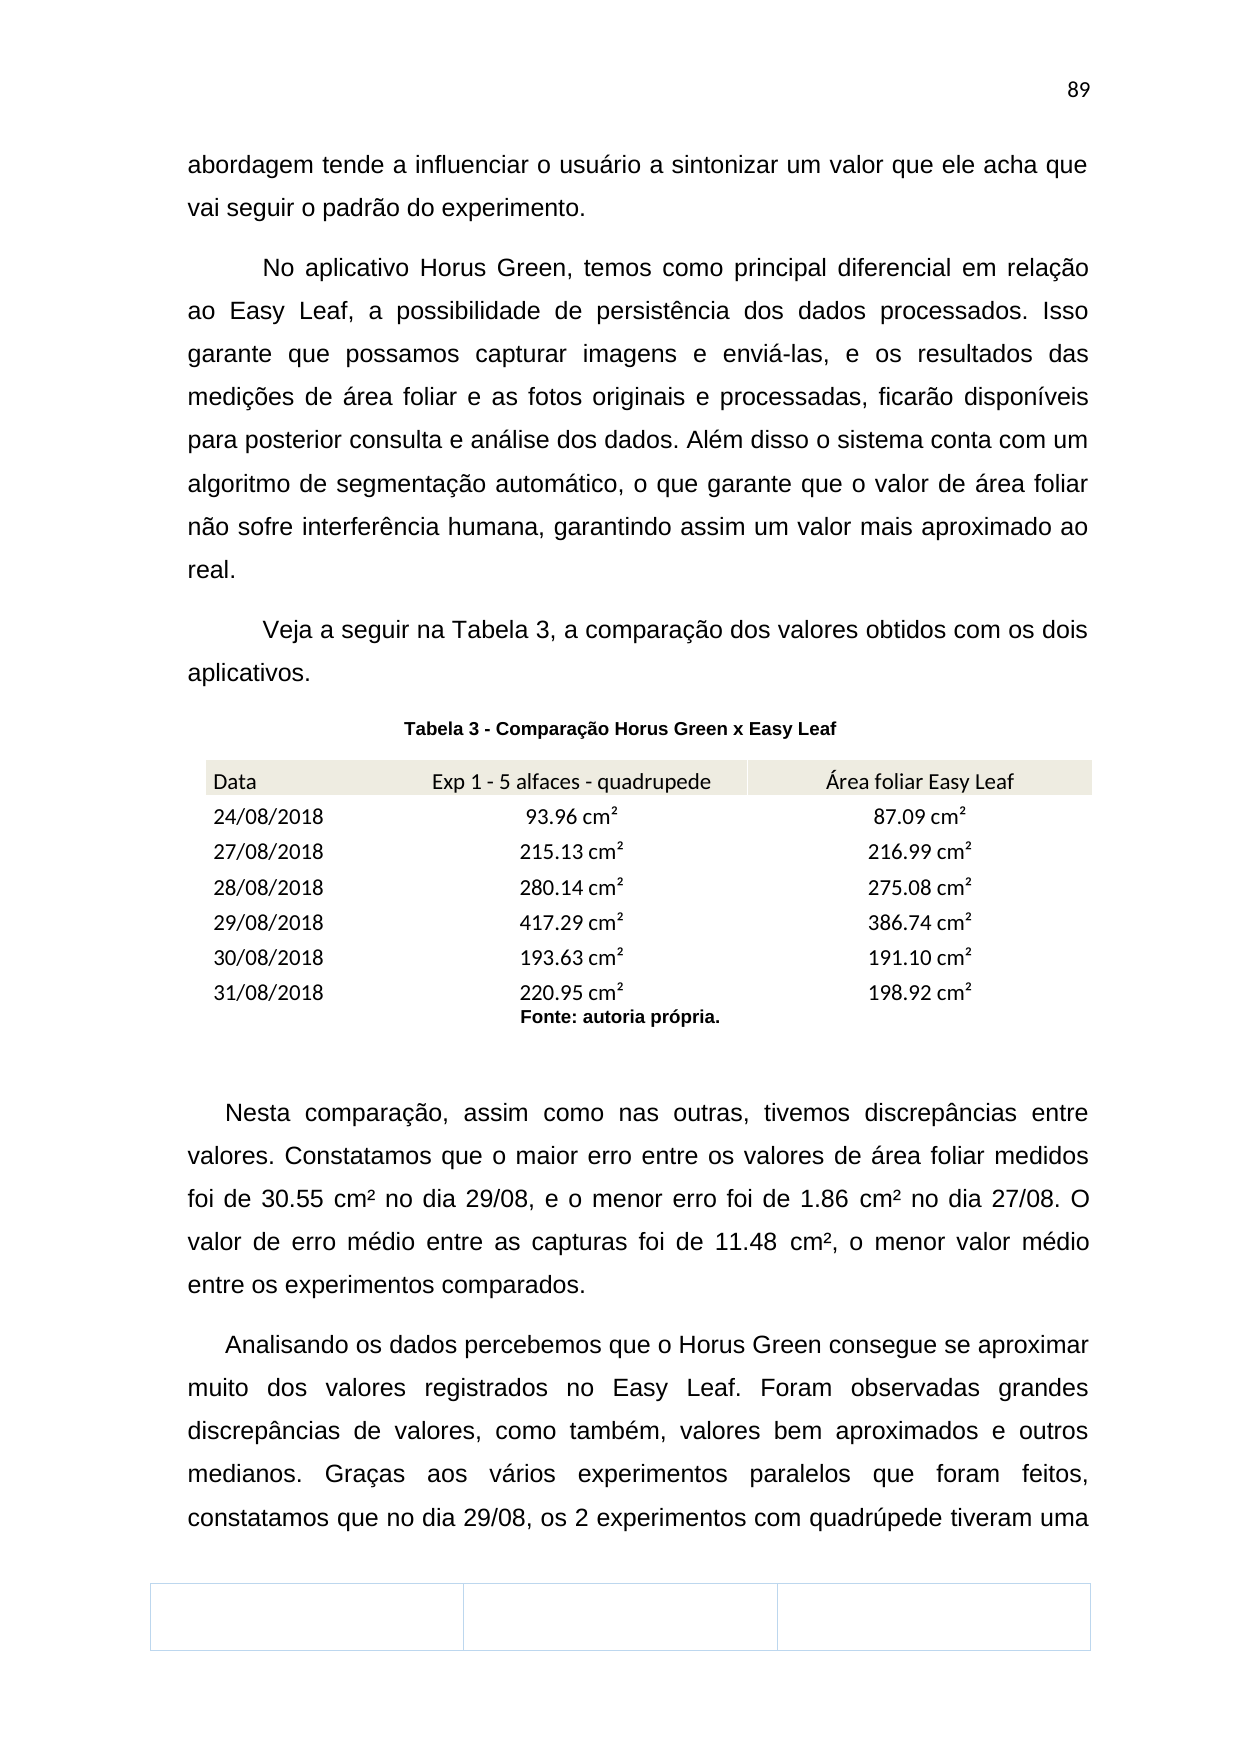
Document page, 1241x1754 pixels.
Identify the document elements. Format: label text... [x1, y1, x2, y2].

table_cell 28/08/2018 [206, 866, 396, 901]
table_header Data [206, 760, 396, 795]
table_cell 27/08/2018 [206, 830, 396, 866]
table_cell 198.92 cm² [748, 971, 1092, 1006]
text Fonte: autoria própria. [150, 1006, 1090, 1028]
table_cell 220.95 cm² [396, 971, 747, 1006]
table_cell 93.96 cm² [396, 795, 747, 830]
table_cell 30/08/2018 [206, 936, 396, 971]
table_cell 29/08/2018 [206, 901, 396, 936]
table_cell 191.10 cm² [748, 936, 1092, 971]
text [187, 150, 1090, 222]
text Tabela 3 - Comparação Horus Green x Easy Leaf [150, 717, 1090, 739]
table_cell 275.08 cm² [748, 866, 1092, 901]
table_cell 417.29 cm² [396, 901, 747, 936]
table_cell 24/08/2018 [206, 795, 396, 830]
table_cell 216.99 cm² [748, 830, 1092, 866]
table_cell 87.09 cm² [748, 795, 1092, 830]
text Veja a seguir na Tabela 3, a comparação dos valores obtidos com os dois aplicativos. [187, 614, 1090, 686]
table_header Área foliar Easy Leaf [748, 760, 1092, 795]
table_cell 31/08/2018 [206, 971, 396, 1006]
table_header Exp 1 - 5 alfaces - quadrupede [396, 760, 747, 795]
table_cell 215.13 cm² [396, 830, 747, 866]
text No aplicativo Horus Green, temos como principal diferencial em relação ao Easy Leaf, a possibilidade de persistência dos dados processados. Isso garante que possamos capturar imagens e enviá-las, e os resultados das medições de área foliar e as fotos originais e processadas, ficarão disponíveis para posterior consulta e análise dos dados. Além disso o sistema conta com um algoritmo de segmentação automático, o que garante que o valor de área foliar não sofre interferência humana, garantindo assim um valor mais aproximado ao real. [187, 253, 1090, 583]
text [187, 1330, 1090, 1531]
table_cell 193.63 cm² [396, 936, 747, 971]
table_cell 386.74 cm² [748, 901, 1092, 936]
text Nesta comparação, assim como nas outras, tivemos discrepâncias entre valores. Constatamos que o maior erro entre os valores de área foliar medidos foi de 30.55 cm² no dia 29/08, e o menor erro foi de 1.86 cm² no dia 27/08. O valor de erro médio entre as capturas foi de 11.48 cm², o menor valor médio entre os experimentos comparados. [187, 1098, 1090, 1299]
table_cell 280.14 cm² [396, 866, 747, 901]
